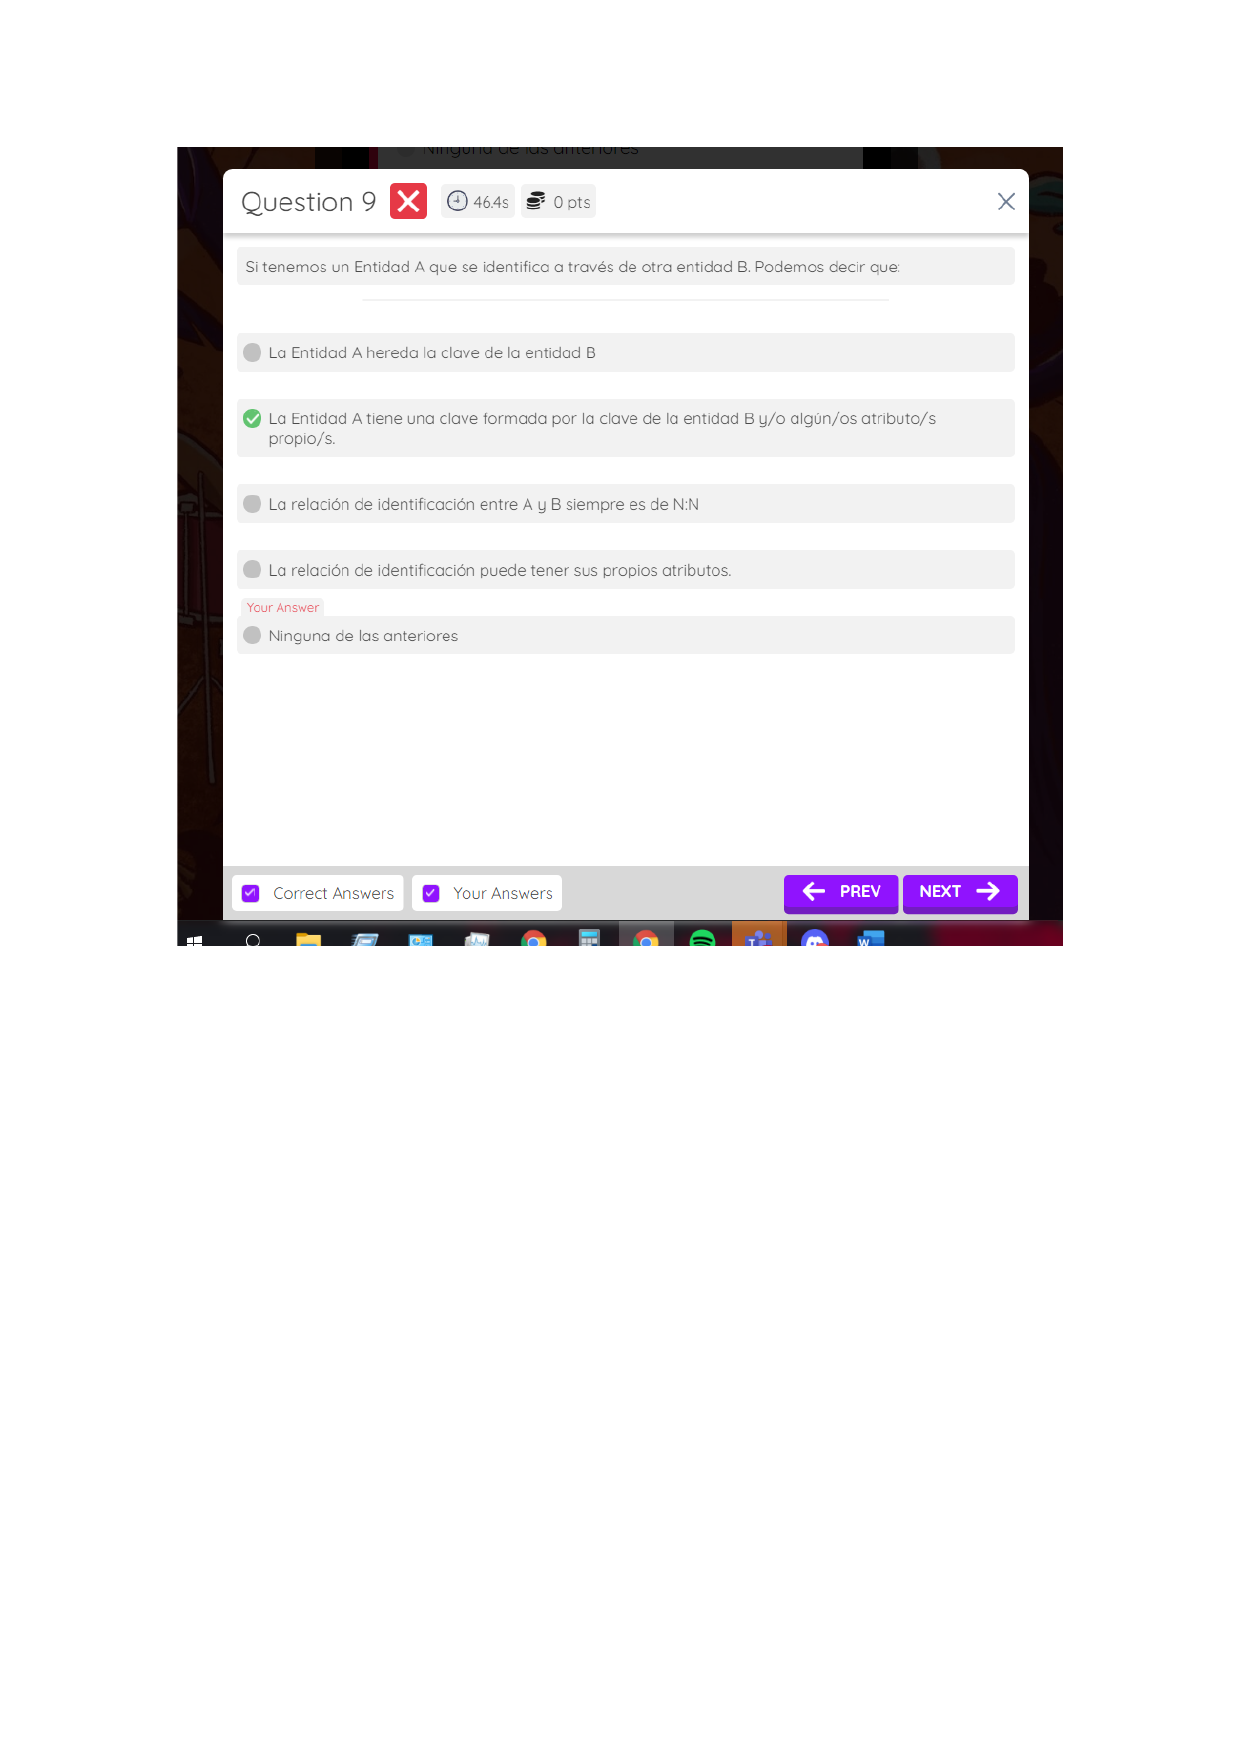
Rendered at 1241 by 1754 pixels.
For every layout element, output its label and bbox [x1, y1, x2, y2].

picture [177, 147, 1063, 946]
